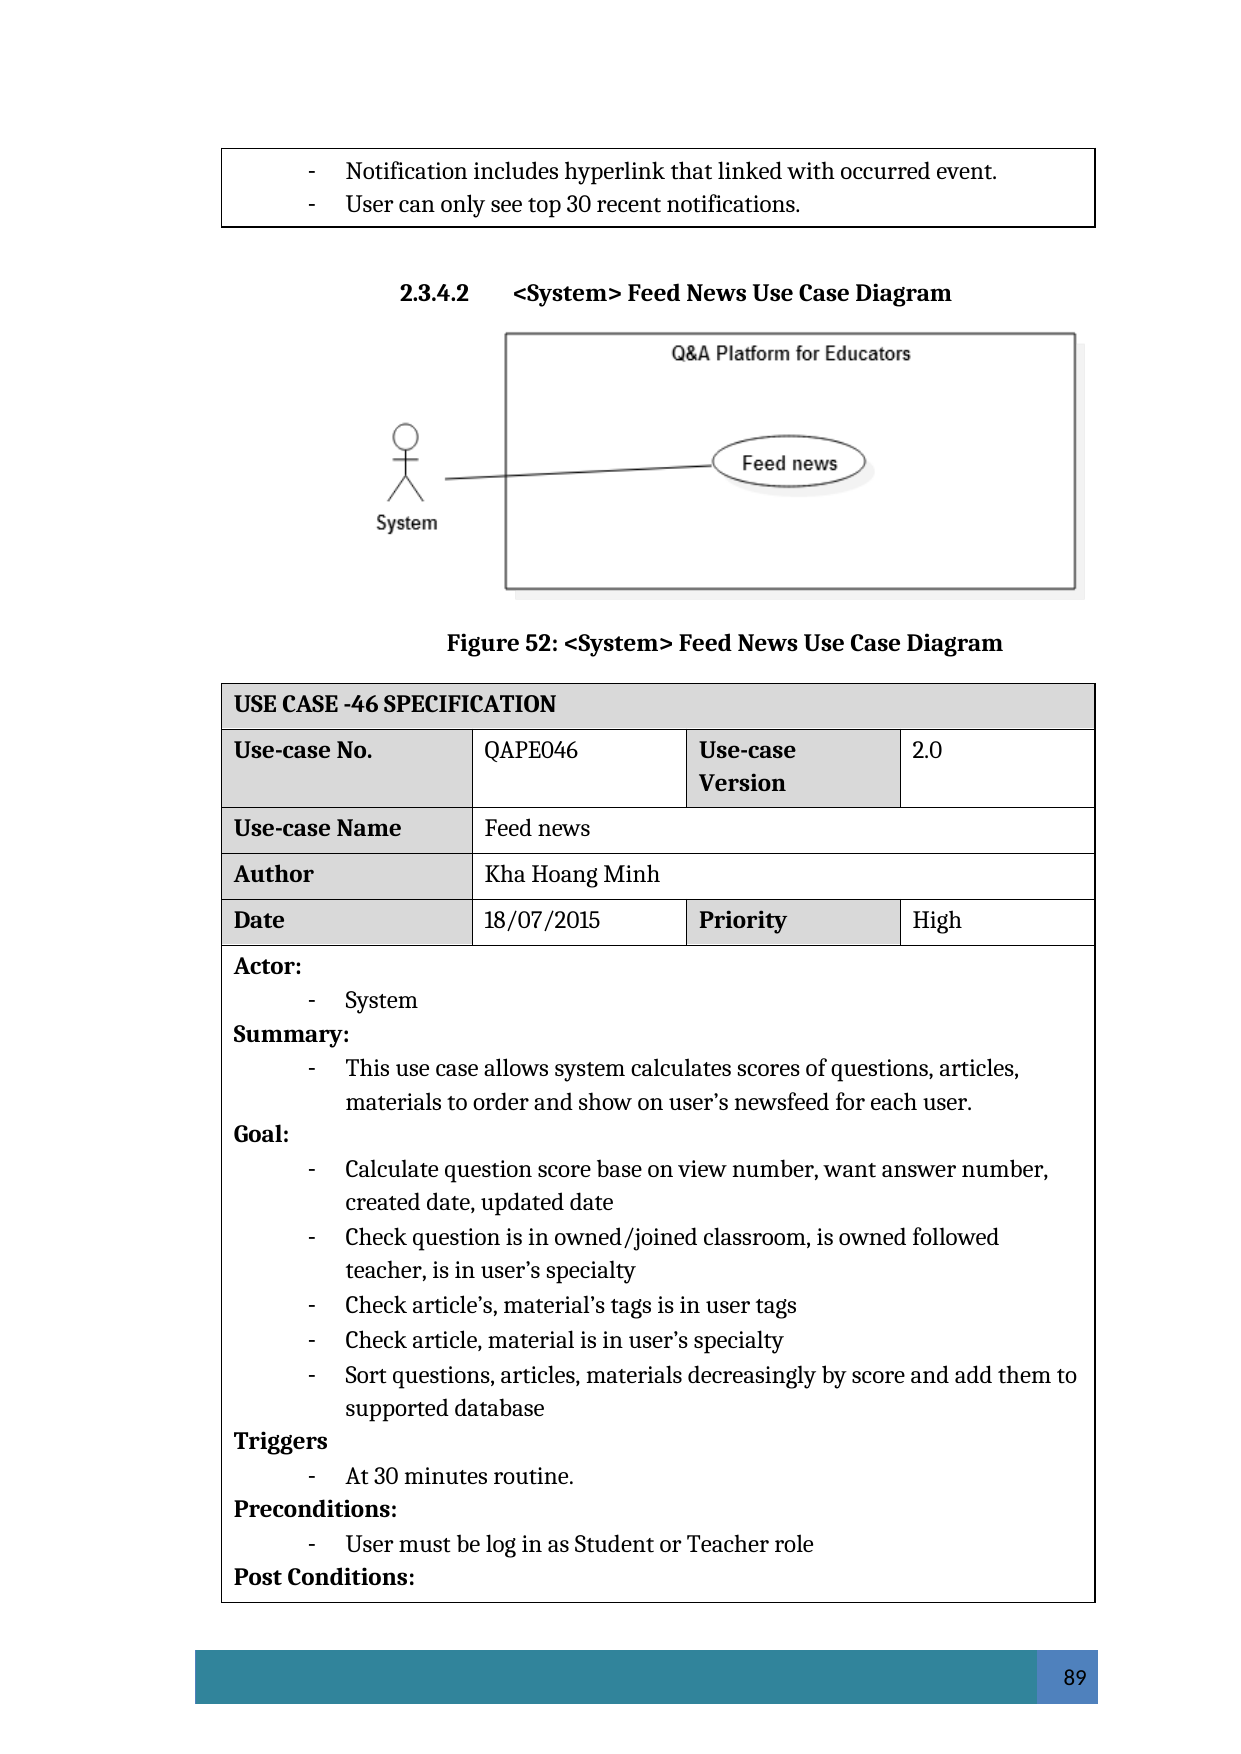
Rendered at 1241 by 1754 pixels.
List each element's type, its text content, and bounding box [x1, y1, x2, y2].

picture [354, 319, 1089, 604]
text Figure 52: <System> Feed News Use Case Diagram [372, 629, 1122, 658]
table_cell Date [222, 900, 472, 944]
table_cell High [901, 900, 1094, 944]
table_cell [222, 946, 1094, 1602]
table_cell Author [222, 854, 472, 899]
table_cell Priority [687, 900, 900, 944]
table_cell Use-case Name [222, 808, 472, 853]
table_cell Kha Hoang Minh [473, 854, 1094, 899]
table_cell Use-case Version [687, 730, 900, 807]
table_cell 2.0 [901, 730, 1094, 807]
table_cell 18/07/2015 [473, 900, 686, 944]
table_cell QAPE046 [473, 730, 686, 807]
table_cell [222, 149, 1094, 226]
table_cell Feed news [473, 808, 1094, 853]
table_cell Use-case No. [222, 730, 472, 807]
table_header USE CASE -46 SPECIFICATION [222, 684, 1094, 728]
subtitle <System> Feed News Use Case Diagram [400, 278, 1122, 307]
